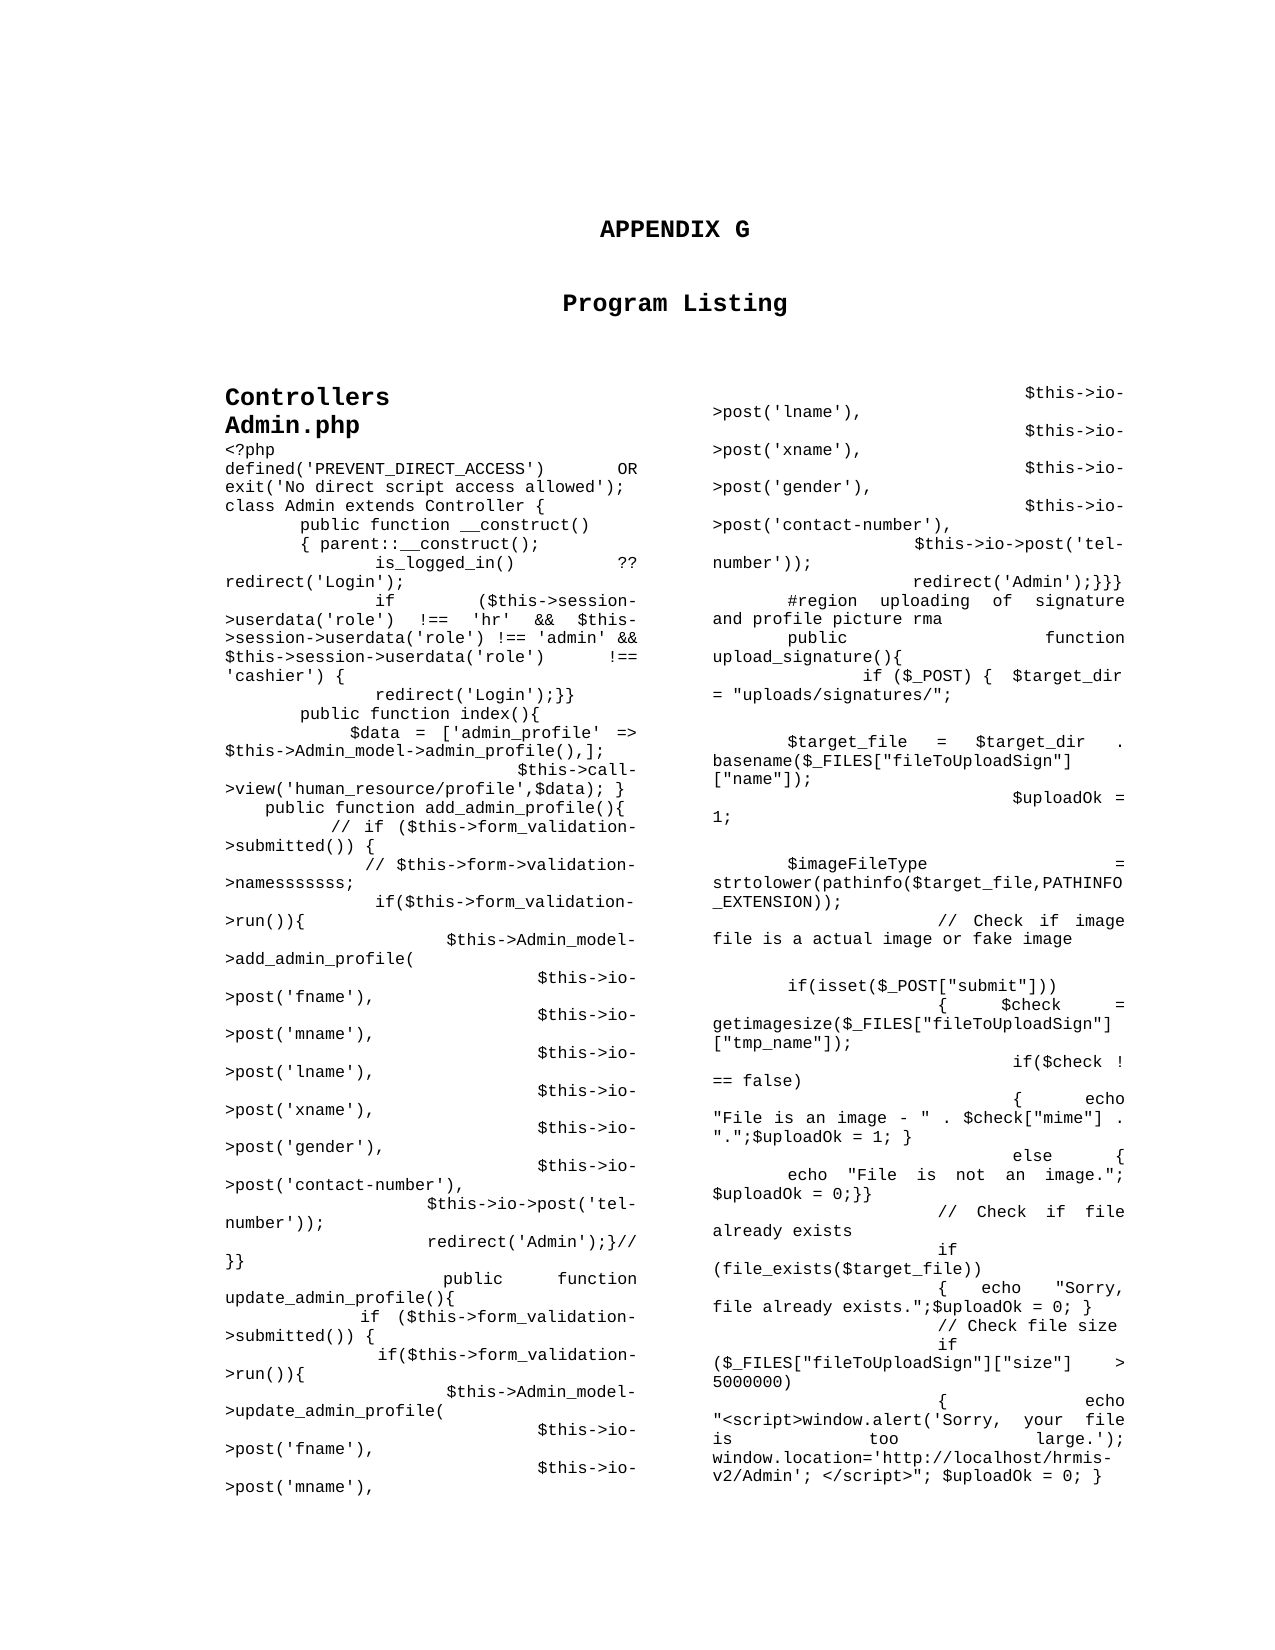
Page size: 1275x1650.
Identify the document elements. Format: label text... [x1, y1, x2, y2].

text $this->io->post('xname'), [712, 422, 1125, 460]
text class Admin extends Controller { [225, 498, 637, 517]
text $this->io->post('tel-number')); [225, 1196, 637, 1233]
text redirect('Login');}} [225, 686, 637, 705]
text { parent::__construct(); [225, 536, 637, 554]
text public function __construct() [225, 517, 637, 536]
text $this->io->post('mname'), [225, 1459, 637, 1497]
text if($check !== false) [712, 1053, 1125, 1091]
text { echo "Sorry, file already exists.";$uploadOk = 0; } [712, 1279, 1125, 1317]
text else { echo "File is not an image."; $uploadOk = 0;}} [712, 1147, 1125, 1204]
text $this->io->post('gender'), [225, 1120, 637, 1158]
text $this->io->post('fname'), [225, 1422, 637, 1459]
text $this->io->post('contact-number'), [712, 498, 1125, 536]
text redirect('Admin');}// }} [225, 1233, 637, 1271]
text $this->io->post('gender'), [712, 460, 1125, 498]
text APPENDIX G [225, 217, 1125, 245]
text public function upload_signature(){ [712, 630, 1125, 667]
text $this->io->post('contact-number'), [225, 1158, 637, 1196]
text Program Listing [225, 290, 1125, 319]
text defined('PREVENT_DIRECT_ACCESS') OR exit('No direct script access allowed'); [225, 460, 637, 498]
text <?php [225, 441, 637, 460]
text $this->io->post('mname'), [225, 1007, 637, 1045]
text if($this->form_validation->run()){ [225, 894, 637, 932]
text if ($_FILES["fileToUploadSign"]["size"] > 5000000) [712, 1336, 1125, 1393]
text if($this->form_validation->run()){ [225, 1346, 637, 1384]
text // if ($this->form_validation->submitted()) { [225, 818, 637, 856]
text $this->io->post('xname'), [225, 1082, 637, 1120]
text if ($this->session->userdata('role') !== 'hr' && $this->session->userdata('role') !== 'admin' && $this->session->userdata('role') !== 'cashier') { [225, 592, 637, 686]
text if ($_POST) { $target_dir = "uploads/signatures/"; [712, 667, 1125, 705]
text $this->io->post('tel-number')); [712, 536, 1125, 573]
text if(isset($_POST["submit"])) [712, 950, 1125, 997]
text { $check = getimagesize($_FILES["fileToUploadSign"]["tmp_name"]); [712, 997, 1125, 1053]
text // Check file size [712, 1317, 1125, 1336]
text // $this->form->validation->namesssssss; [225, 856, 637, 894]
text $this->io->post('lname'), [225, 1045, 637, 1082]
text // Check if file already exists [712, 1204, 1125, 1242]
text $this->call->view('human_resource/profile',$data); } [225, 762, 637, 799]
text public function update_admin_profile(){ [225, 1271, 637, 1309]
text if ($this->form_validation->submitted()) { [225, 1309, 637, 1346]
text public function add_admin_profile(){ [225, 799, 637, 818]
text $imageFileType = strtolower(pathinfo($target_file,PATHINFO_EXTENSION)); [712, 827, 1125, 912]
text if (file_exists($target_file)) [712, 1242, 1125, 1279]
text $target_file = $target_dir . basename($_FILES["fileToUploadSign"]["name"]); [712, 705, 1125, 790]
text Controllers [225, 385, 637, 413]
text is_logged_in() ?? redirect('Login'); [225, 554, 637, 592]
text $this->Admin_model->add_admin_profile( [225, 932, 637, 969]
text { echo "<script>window.alert('Sorry, your file is too large.'); window.location='http://localhost/hrmis-v2/Admin'; </script>"; $uploadOk = 0; } [712, 1393, 1125, 1487]
text $this->Admin_model->update_admin_profile( [225, 1384, 637, 1422]
text $this->io->post('lname'), [712, 385, 1125, 422]
text Admin.php [225, 413, 637, 441]
text $uploadOk = 1; [712, 790, 1125, 827]
text #region uploading of signature and profile picture rma [712, 592, 1125, 630]
text // Check if image file is a actual image or fake image [712, 912, 1125, 950]
text public function index(){ [225, 705, 637, 724]
text $data = ['admin_profile' => $this->Admin_model->admin_profile(),]; [225, 724, 637, 762]
text { echo "File is an image - " . $check["mime"] . ".";$uploadOk = 1; } [712, 1091, 1125, 1147]
text redirect('Admin');}}} [712, 573, 1125, 592]
text $this->io->post('fname'), [225, 969, 637, 1007]
